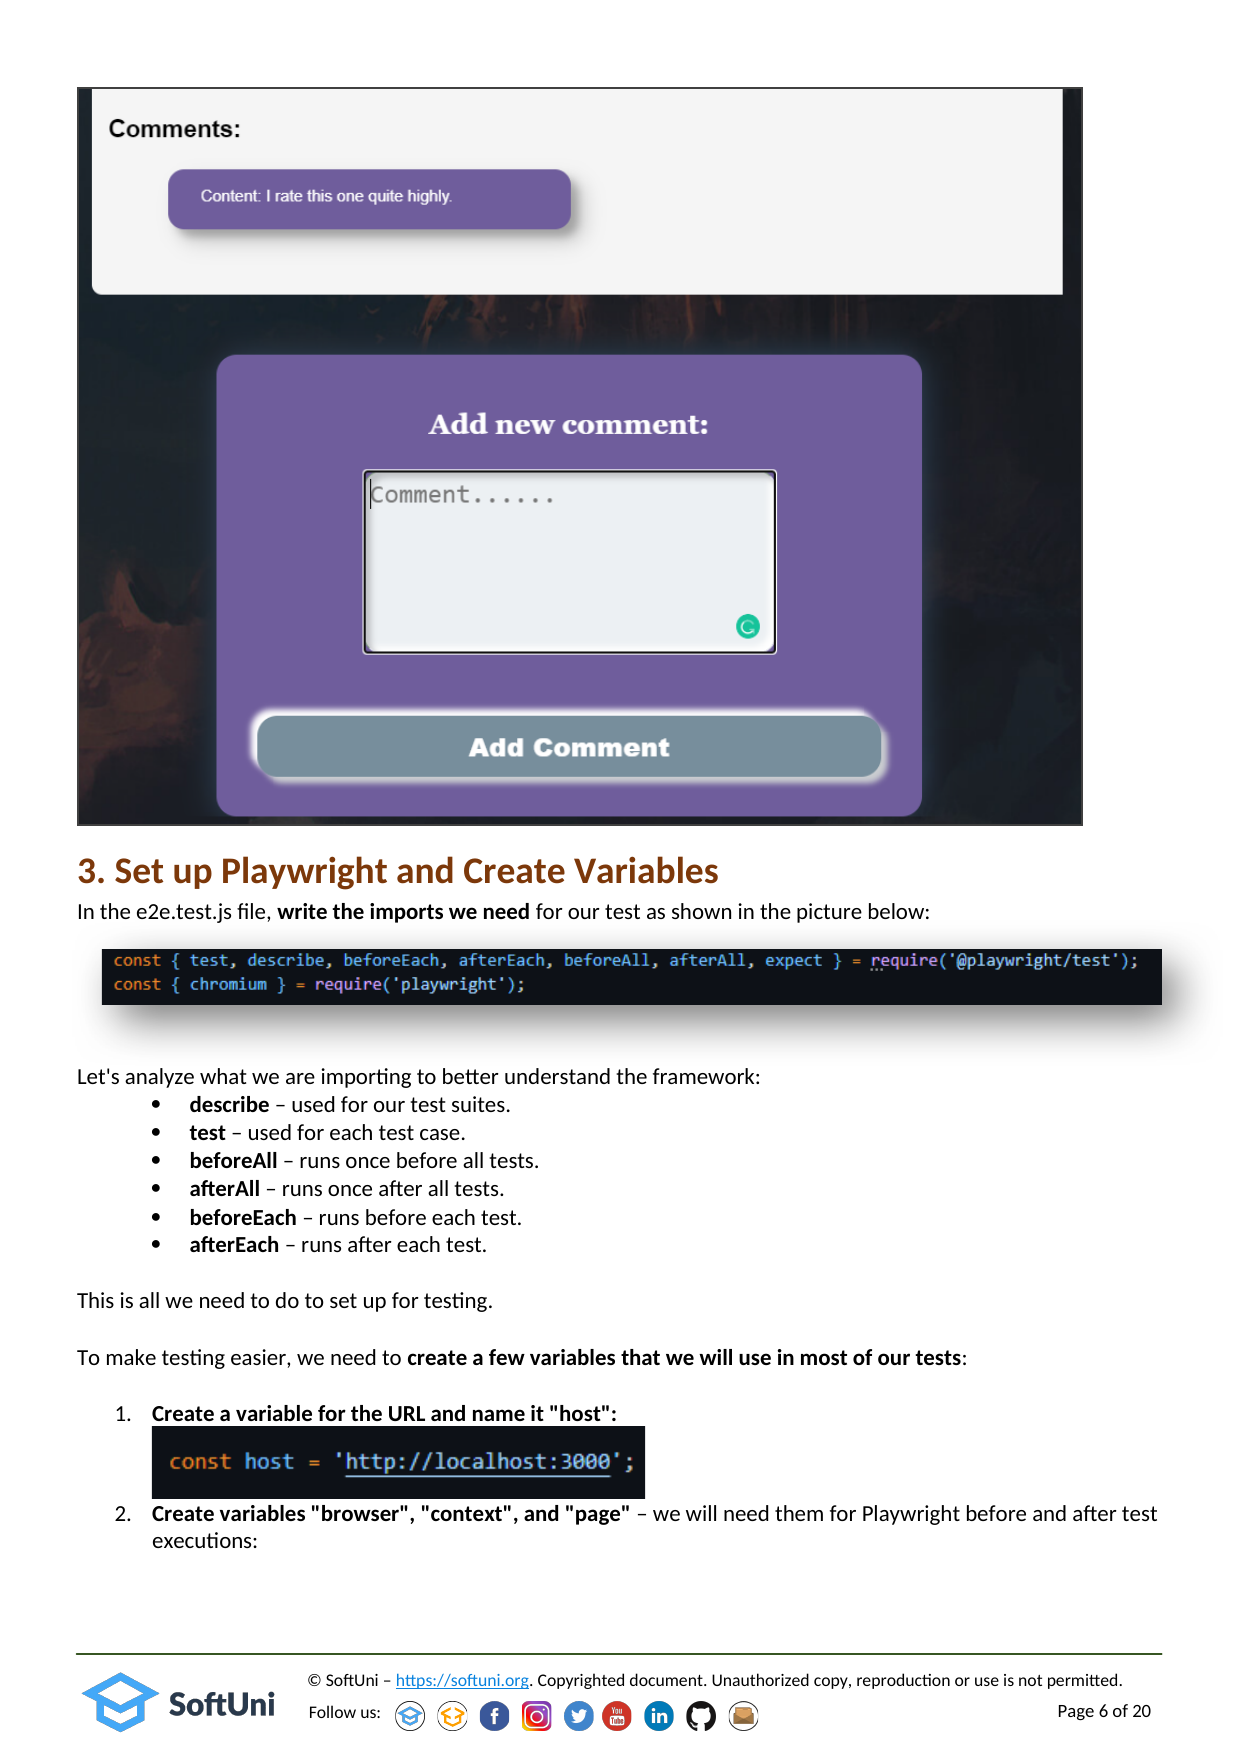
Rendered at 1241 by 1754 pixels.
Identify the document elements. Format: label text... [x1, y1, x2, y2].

picture [479, 1701, 510, 1731]
picture [522, 1701, 552, 1731]
picture [644, 1701, 653, 1710]
text To make testing easier, we need to create a few variables that we will use in most of our tests: [77, 1343, 1163, 1371]
list afterEach – runs after each test. [152, 1231, 1163, 1259]
picture [665, 1701, 674, 1710]
subtitle 3. Set up Playwright and Create Variables [77, 847, 1163, 893]
picture [564, 1701, 594, 1731]
list afterAll – runs once after all tests. [152, 1174, 1163, 1203]
list beforeEach – runs before each test. [152, 1203, 1163, 1231]
list test – used for each test case. [152, 1118, 1163, 1147]
picture [644, 1722, 653, 1731]
list Create variables "browser", "context", and "page" – we will need them for Playwright before and after test executions: [114, 1499, 1163, 1555]
list Create a variable for the URL and name it "host": [114, 1399, 1163, 1427]
text In the e2e.test.js file, write the imports we need for our test as shown in the picture below: [77, 897, 1163, 925]
picture [395, 1701, 425, 1731]
list beforeAll – runs once before all tests. [152, 1147, 1163, 1174]
picture [658, 1713, 667, 1723]
picture [151, 1426, 646, 1499]
picture [79, 89, 1081, 824]
picture [686, 1701, 716, 1731]
picture [728, 1701, 759, 1731]
picture [75, 1666, 281, 1738]
picture [101, 949, 1162, 1005]
picture [665, 1722, 674, 1731]
text This is all we need to do to set up for testing. [77, 1287, 1163, 1315]
picture [602, 1701, 632, 1731]
picture [437, 1701, 468, 1731]
list describe – used for our test suites. [152, 1091, 1163, 1118]
text Let's analyze what we are importing to better understand the framework: [77, 1062, 1163, 1091]
